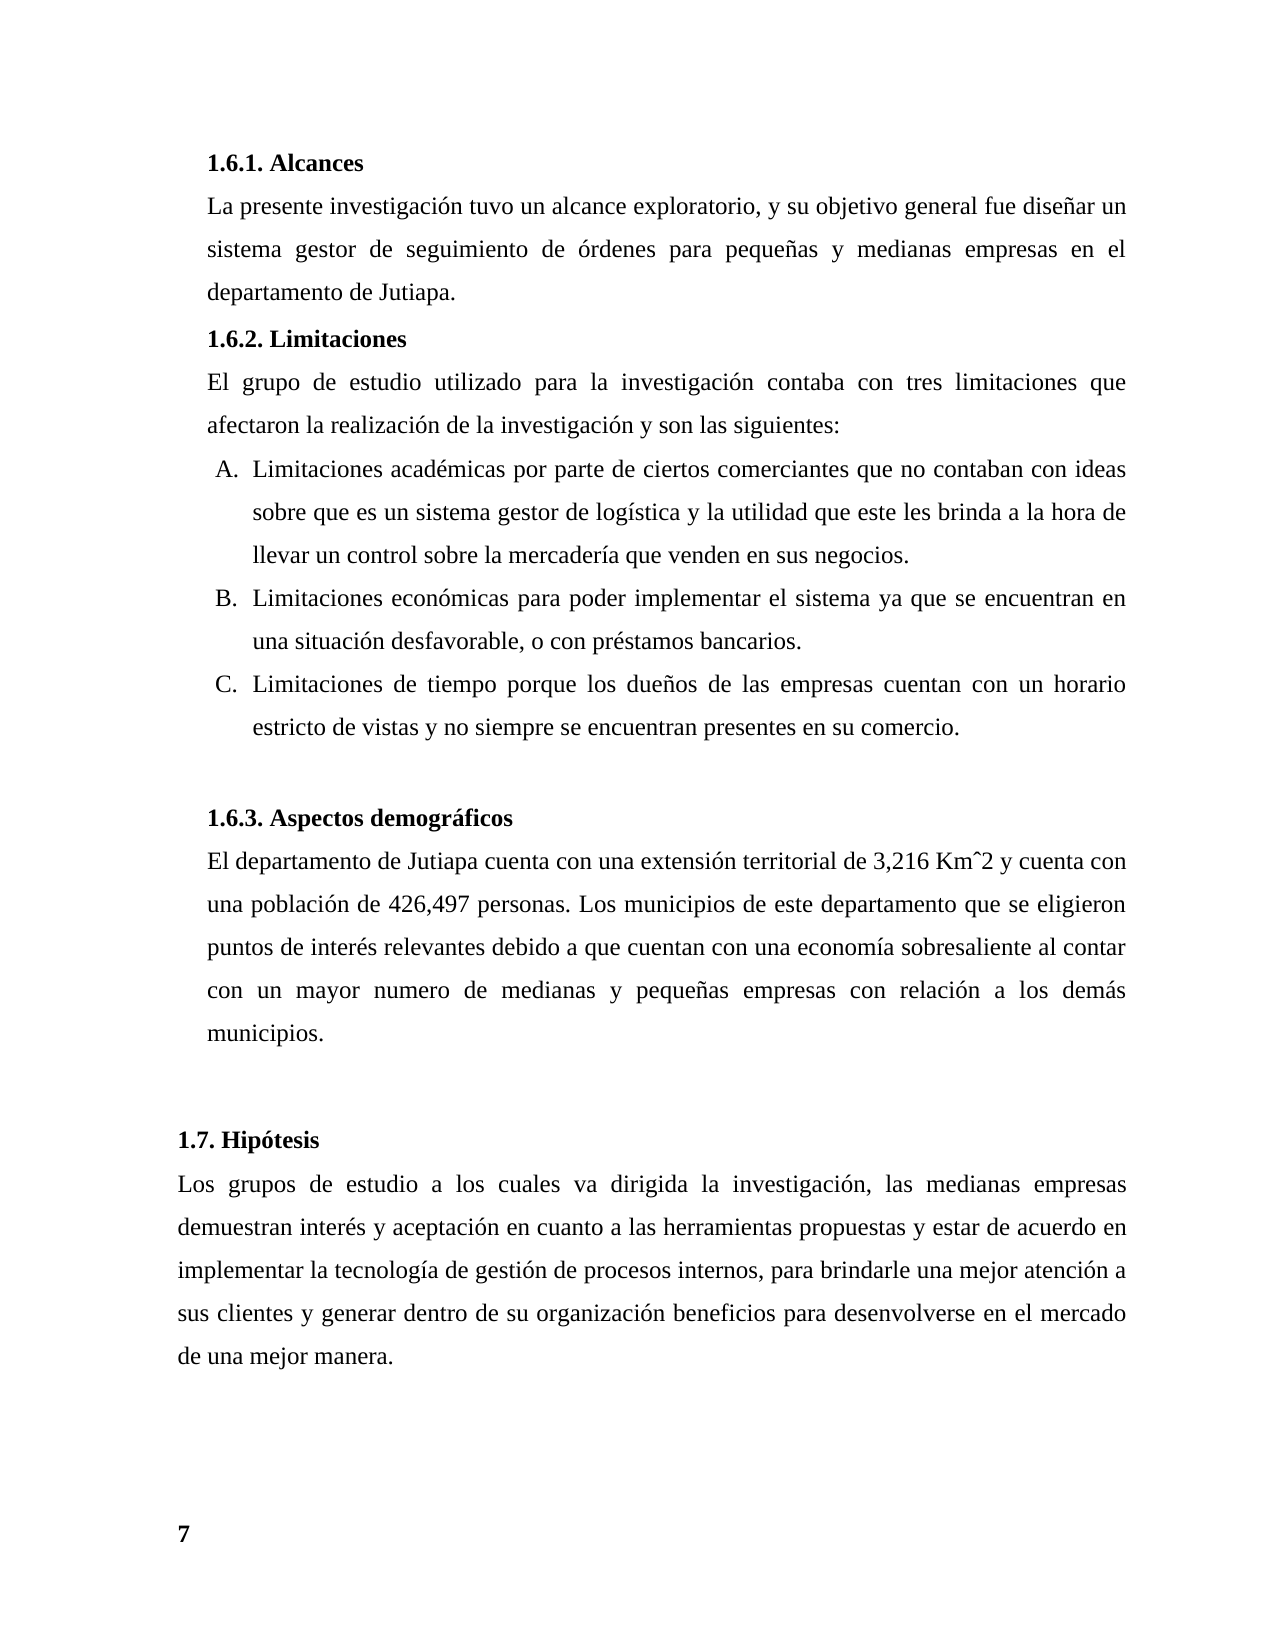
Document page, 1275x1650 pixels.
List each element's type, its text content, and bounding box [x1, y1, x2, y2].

subtitle 1.6.2. Limitaciones [177, 324, 1127, 353]
subtitle 1.6.3. Aspectos demográficos [192, 803, 1127, 832]
list Limitaciones de tiempo porque los dueños de las empresas cuentan con un horario estricto de vistas y no siempre se encuentran presentes en su comercio. [215, 669, 1127, 741]
subtitle 1.7. Hipótesis [177, 1126, 1127, 1154]
text El grupo de estudio utilizado para la investigación contaba con tres limitaciones que afectaron la realización de la investigación y son las siguientes: [207, 367, 1127, 439]
list Limitaciones económicas para poder implementar el sistema ya que se encuentran en una situación desfavorable, o con préstamos bancarios. [215, 583, 1127, 655]
text La presente investigación tuvo un alcance exploratorio, y su objetivo general fue diseñar un sistema gestor de seguimiento de órdenes para pequeñas y medianas empresas en el departamento de Jutiapa. [207, 191, 1127, 306]
list Limitaciones académicas por parte de ciertos comerciantes que no contaban con ideas sobre que es un sistema gestor de logística y la utilidad que este les brinda a la hora de llevar un control sobre la mercadería que venden en sus negocios. [215, 454, 1127, 569]
subtitle 1.6.1. Alcances [177, 148, 1127, 176]
text El departamento de Jutiapa cuenta con una extensión territorial de 3,216 Kmˆ2 y cuenta con una población de 426,497 personas. Los municipios de este departamento que se eligieron puntos de interés relevantes debido a que cuentan con una economía sobresaliente al contar con un mayor numero de medianas y pequeñas empresas con relación a los demás municipios. [207, 846, 1127, 1047]
text Los grupos de estudio a los cuales va dirigida la investigación, las medianas empresas demuestran interés y aceptación en cuanto a las herramientas propuestas y estar de acuerdo en implementar la tecnología de gestión de procesos internos, para brindarle una mejor atención a sus clientes y generar dentro de su organización beneficios para desenvolverse en el mercado de una mejor manera. [177, 1169, 1127, 1370]
